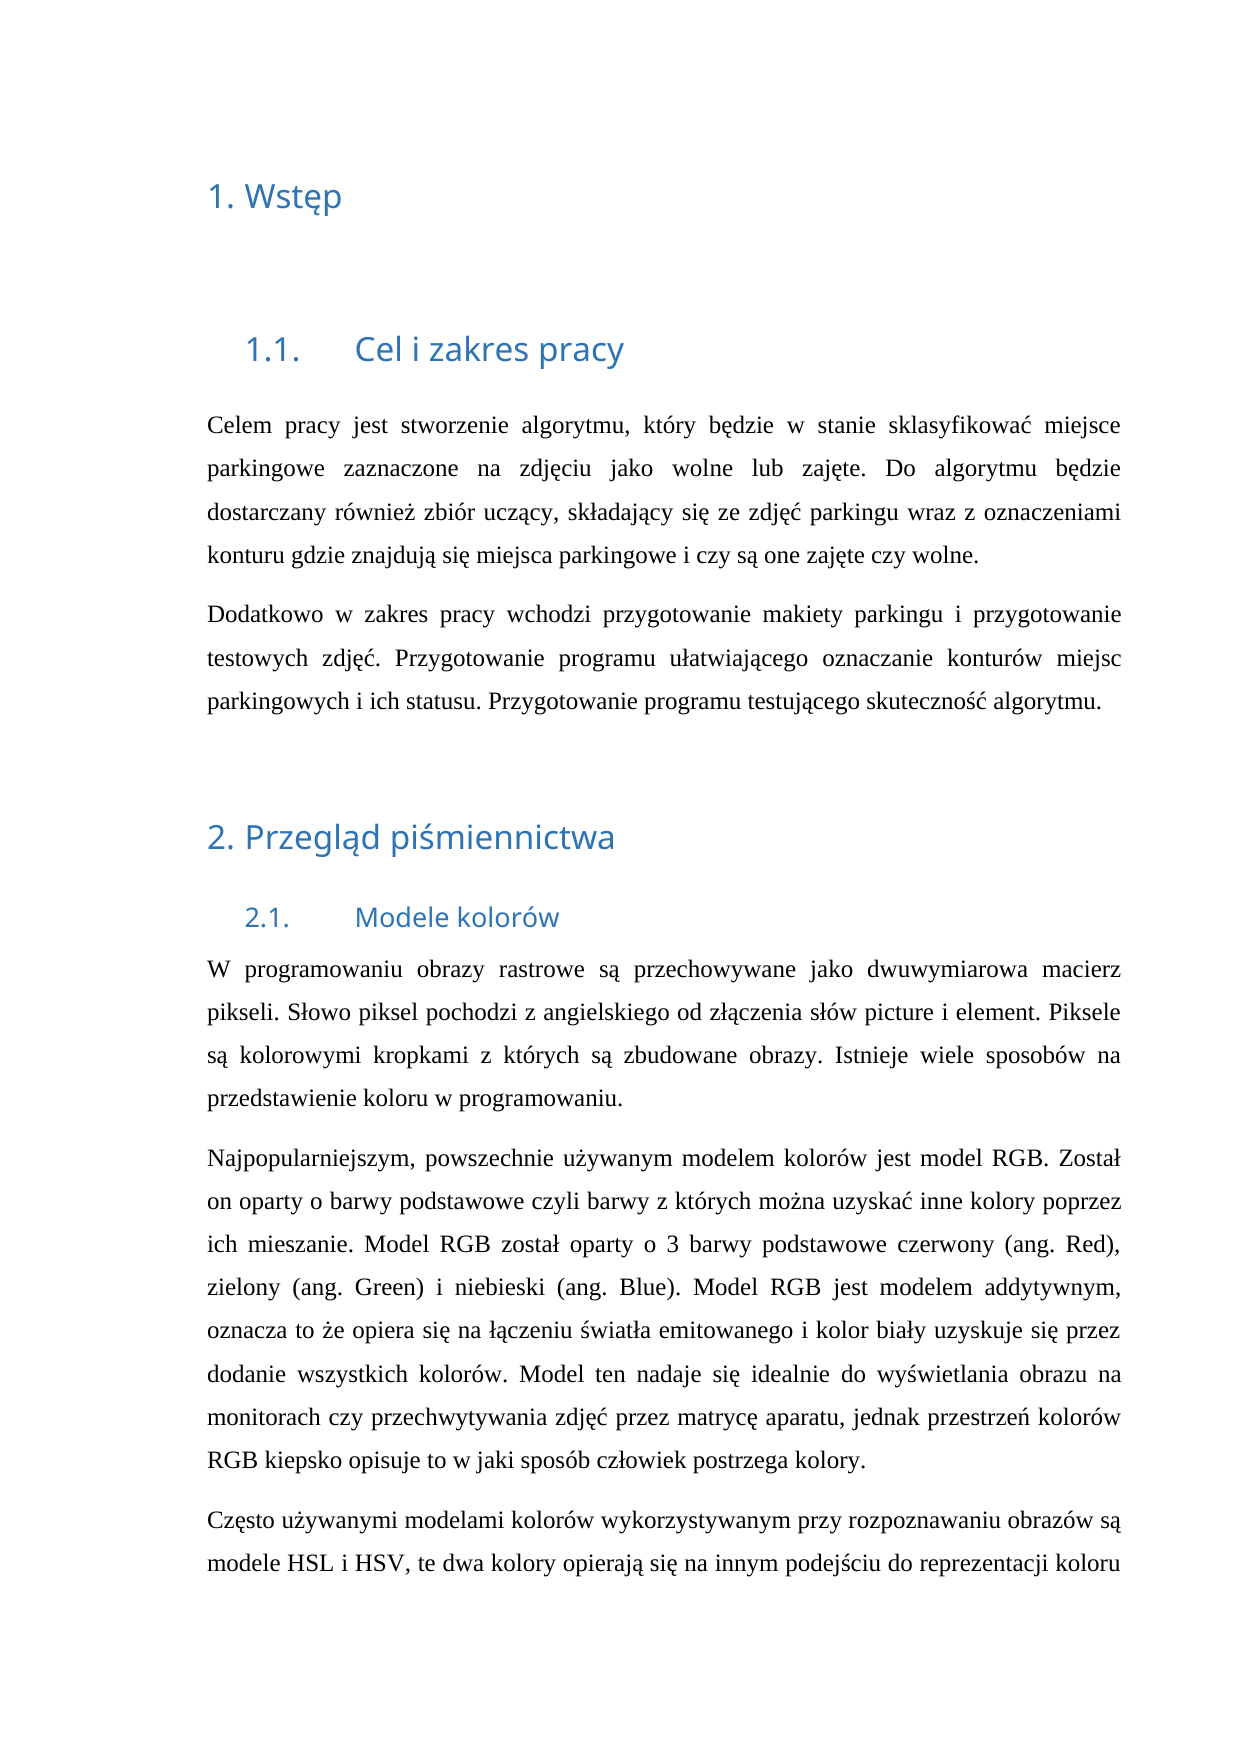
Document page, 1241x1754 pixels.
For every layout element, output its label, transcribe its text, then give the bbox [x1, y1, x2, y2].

subtitle Przegląd piśmiennictwa [207, 814, 1122, 859]
subtitle Wstęp [207, 173, 1122, 218]
subtitle Modele kolorów [244, 898, 1122, 935]
text W programowaniu obrazy rastrowe są przechowywane jako dwuwymiarowa macierz pikseli. Słowo piksel pochodzi z angielskiego od złączenia słów picture i element. Piksele są kolorowymi kropkami z których są zbudowane obrazy. Istnieje wiele sposobów na przedstawienie koloru w programowaniu. [207, 954, 1122, 1112]
text Celem pracy jest stworzenie algorytmu, który będzie w stanie sklasyfikować miejsce parkingowe zaznaczone na zdjęciu jako wolne lub zajęte. Do algorytmu będzie dostarczany również zbiór uczący, składający się ze zdjęć parkingu wraz z oznaczeniami konturu gdzie znajdują się miejsca parkingowe i czy są one zajęte czy wolne. [207, 410, 1122, 568]
subtitle Cel i zakres pracy [244, 326, 1122, 371]
text Dodatkowo w zakres pracy wchodzi przygotowanie makiety parkingu i przygotowanie testowych zdjęć. Przygotowanie programu ułatwiającego oznaczanie konturów miejsc parkingowych i ich statusu. Przygotowanie programu testującego skuteczność algorytmu. [207, 599, 1122, 714]
text Najpopularniejszym, powszechnie używanym modelem kolorów jest model RGB. Został on oparty o barwy podstawowe czyli barwy z których można uzyskać inne kolory poprzez ich mieszanie. Model RGB został oparty o 3 barwy podstawowe czerwony (ang. Red), zielony (ang. Green) i niebieski (ang. Blue). Model RGB jest modelem addytywnym, oznacza to że opiera się na łączeniu światła emitowanego i kolor biały uzyskuje się przez dodanie wszystkich kolorów. Model ten nadaje się idealnie do wyświetlania obrazu na monitorach czy przechwytywania zdjęć przez matrycę aparatu, jednak przestrzeń kolorów RGB kiepsko opisuje to w jaki sposób człowiek postrzega kolory. [207, 1143, 1122, 1474]
